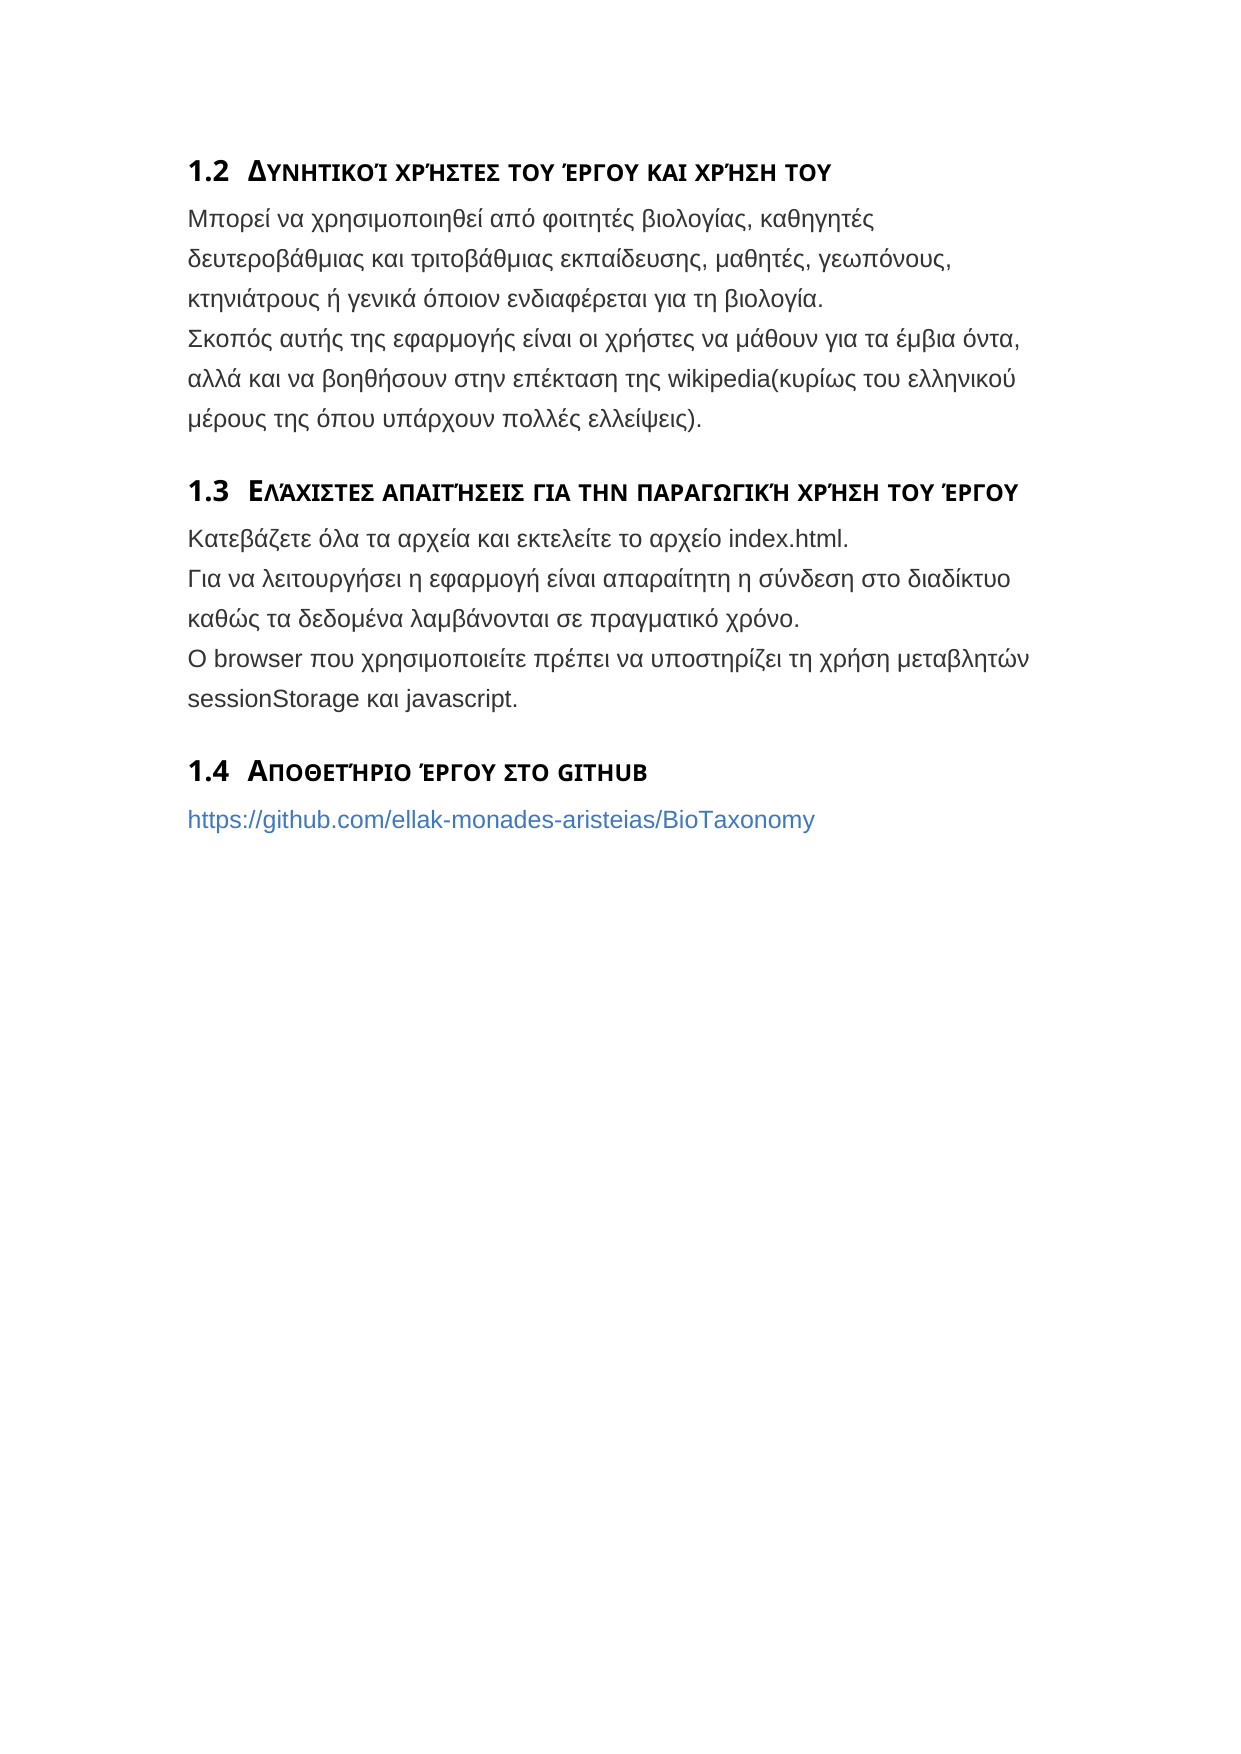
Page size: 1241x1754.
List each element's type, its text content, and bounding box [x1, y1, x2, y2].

subtitle Αποθετήριο έργου στο github [187, 751, 1053, 790]
subtitle Δυνητικοί χρήστες του έργου και χρήση του [187, 150, 1053, 190]
text Μπορεί να χρησιμοποιηθεί από φοιτητές βιολογίας, καθηγητές δευτεροβάθμιας και τριτοβάθμιας εκπαίδευσης, μαθητές, γεωπόνους, κτηνιάτρους ή γενικά όποιον ενδιαφέρεται για τη βιολογία. Σκοπός αυτής της εφαρμογής είναι οι χρήστες να μάθουν για τα έμβια όντα, αλλά και να βοηθήσουν στην επέκταση της wikipedia(κυρίως του ελληνικού μέρους της όπου υπάρχουν πολλές ελλείψεις). [187, 193, 1053, 433]
subtitle Ελάχιστες απαιτήσεις για την παραγωγική χρήση του έργου [187, 470, 1053, 510]
text https://github.com/ellak-monades-aristeias/BioTaxonomy [187, 793, 1053, 833]
text Κατεβάζετε όλα τα αρχεία και εκτελείτε το αρχείο index.html. Για να λειτουργήσει η εφαρμογή είναι απαραίτητη η σύνδεση στο διαδίκτυο καθώς τα δεδομένα λαμβάνονται σε πραγματικό χρόνο. O browser που χρησιμοποιείτε πρέπει να υποστηρίζει τη χρήση μεταβλητών sessionStorage και javascript. [187, 513, 1053, 713]
